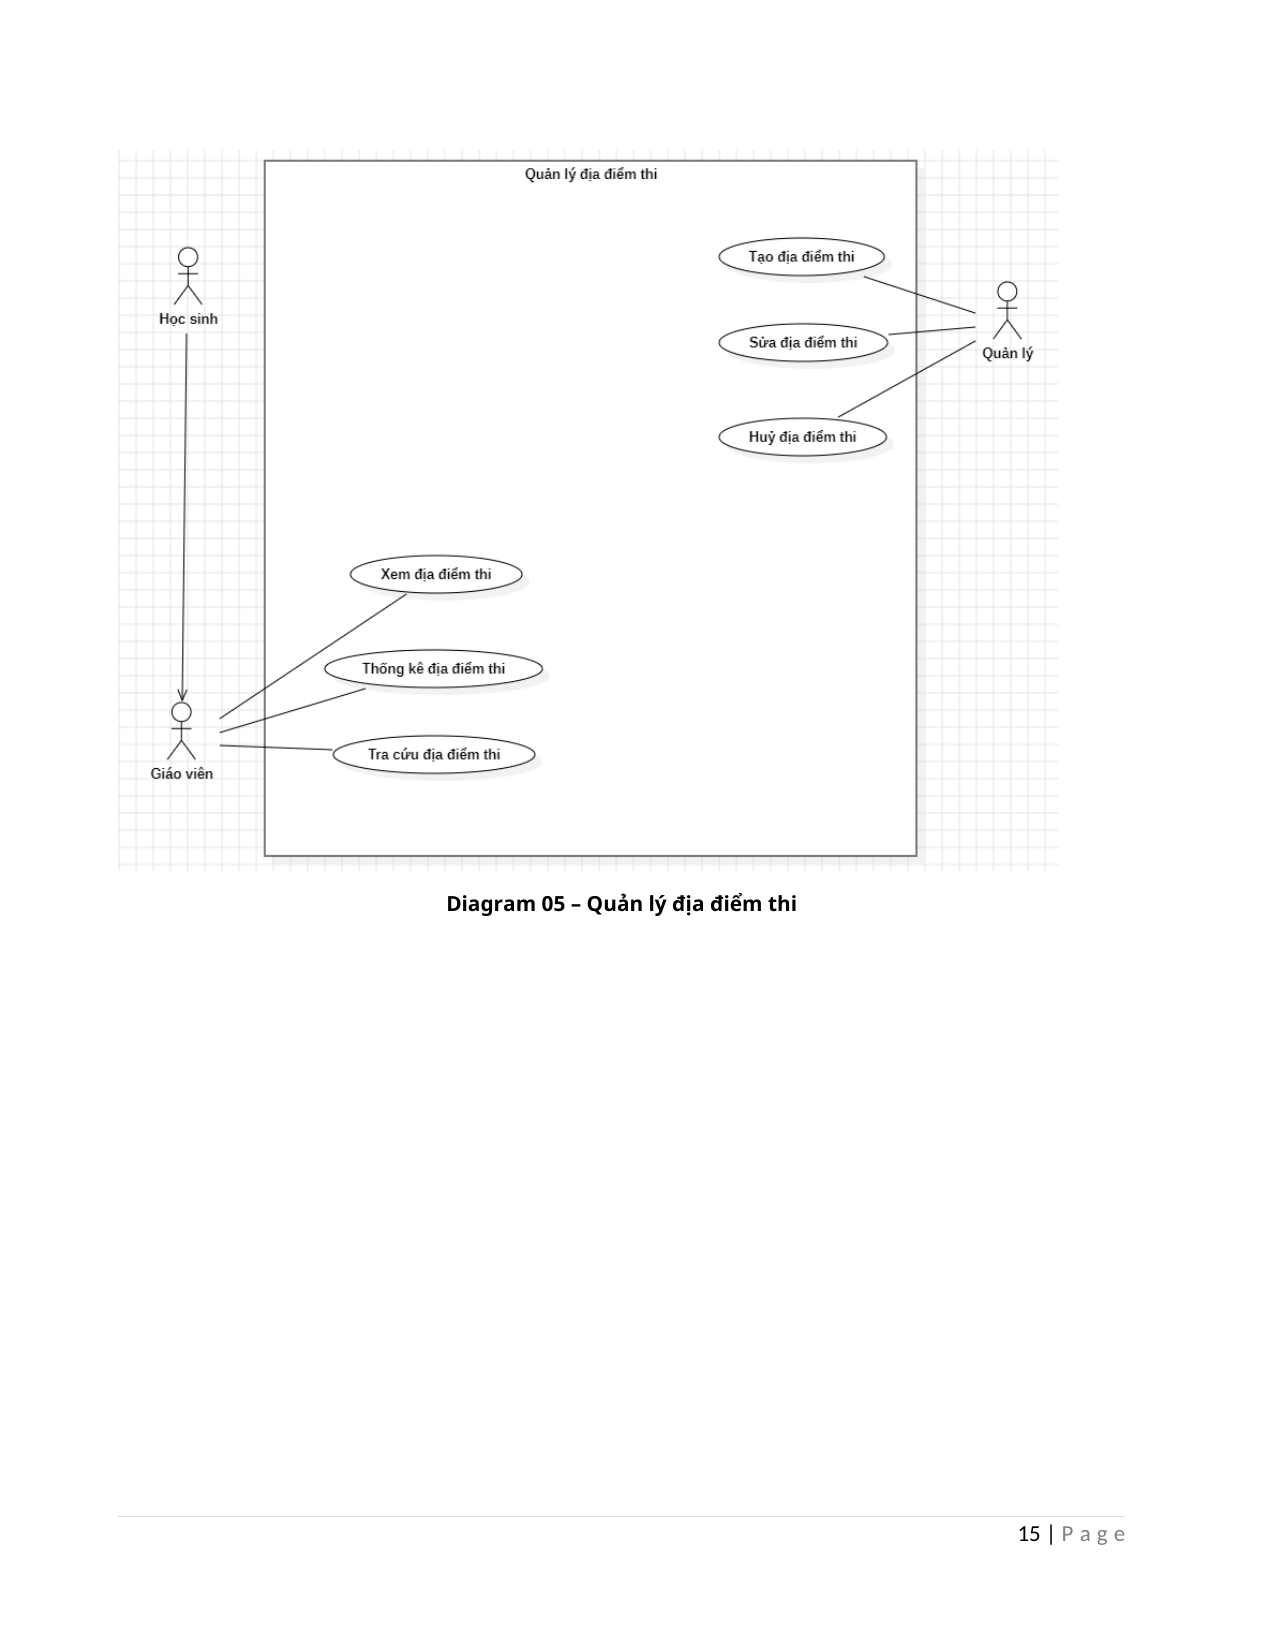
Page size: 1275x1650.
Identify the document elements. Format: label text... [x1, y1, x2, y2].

subtitle Diagram 05 – Quản lý địa điểm thi [118, 889, 1125, 918]
picture [118, 150, 1059, 871]
